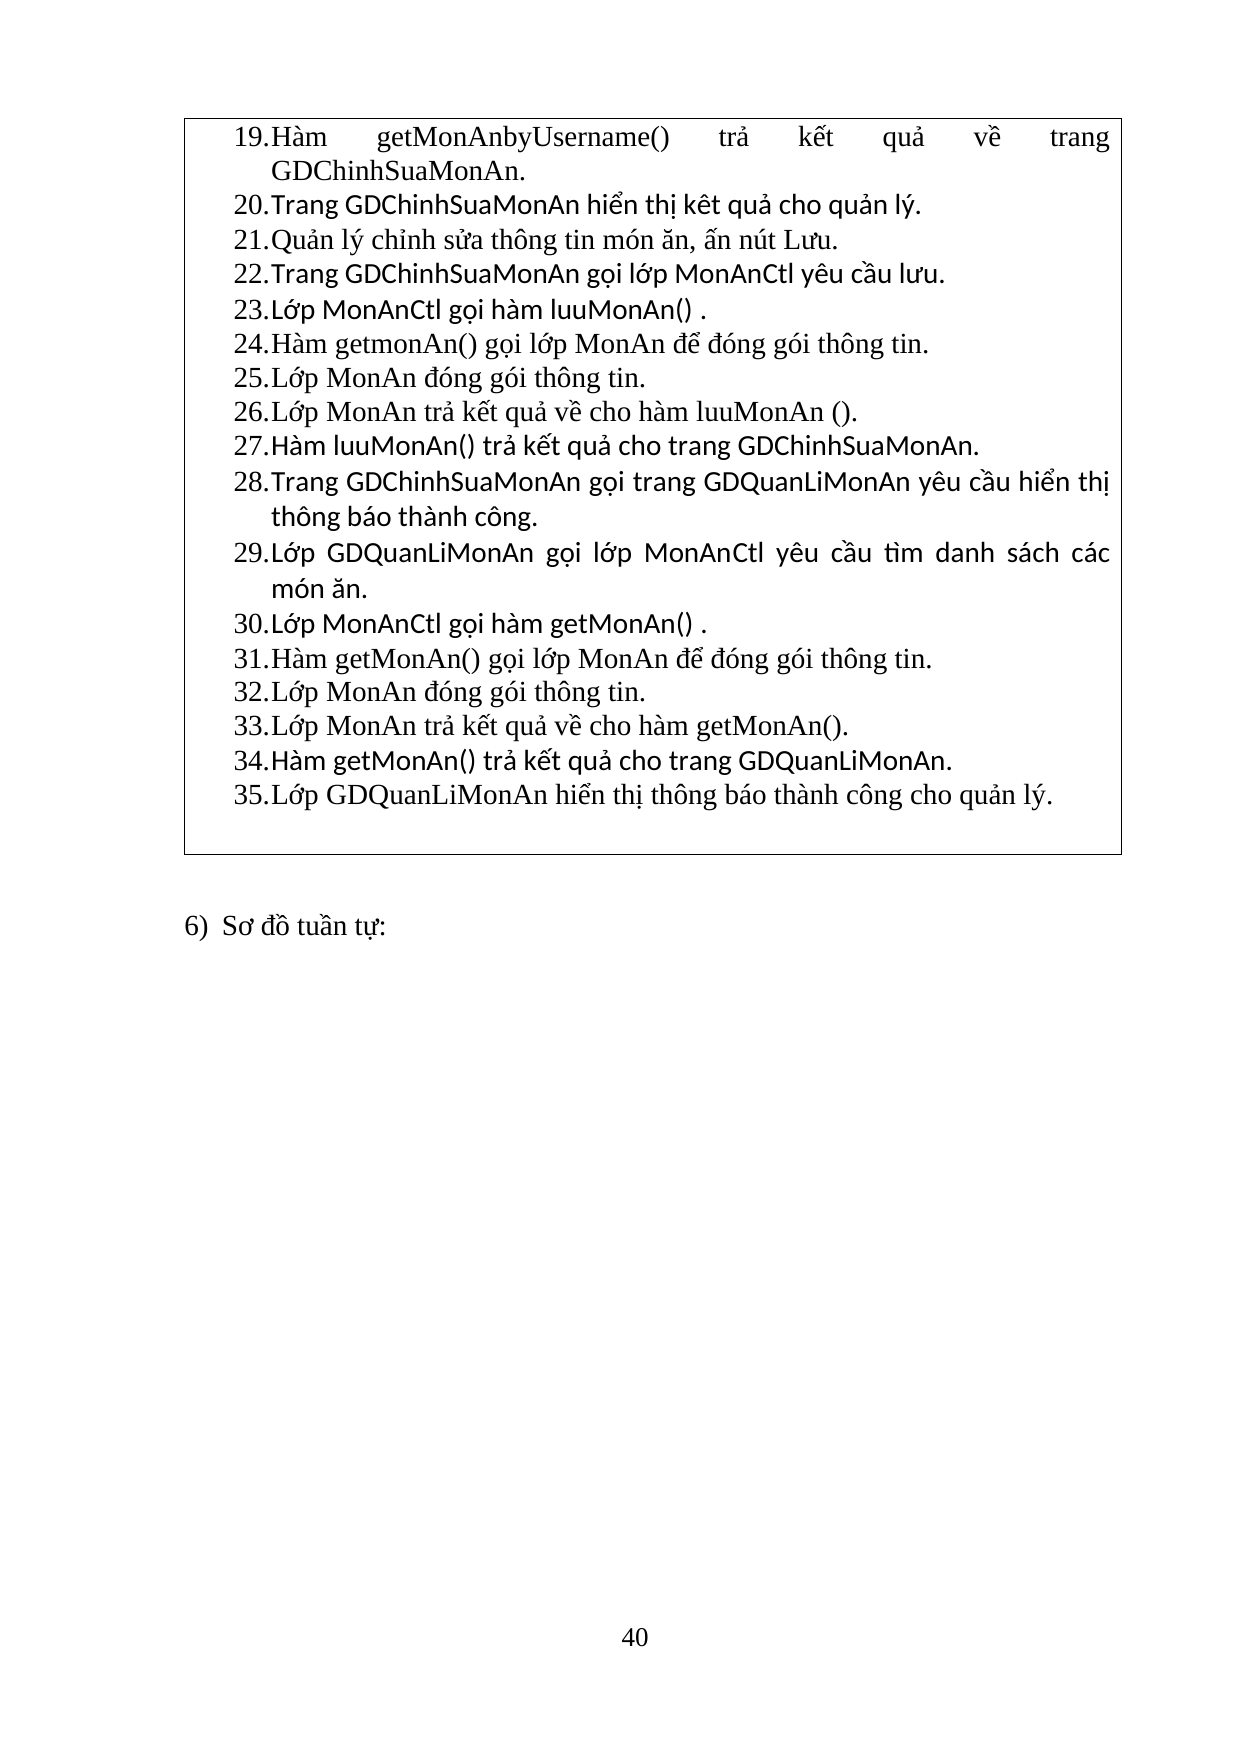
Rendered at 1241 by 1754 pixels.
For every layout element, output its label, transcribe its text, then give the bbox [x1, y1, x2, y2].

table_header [185, 119, 1121, 854]
list Sơ đồ tuần tự: [184, 908, 1122, 941]
